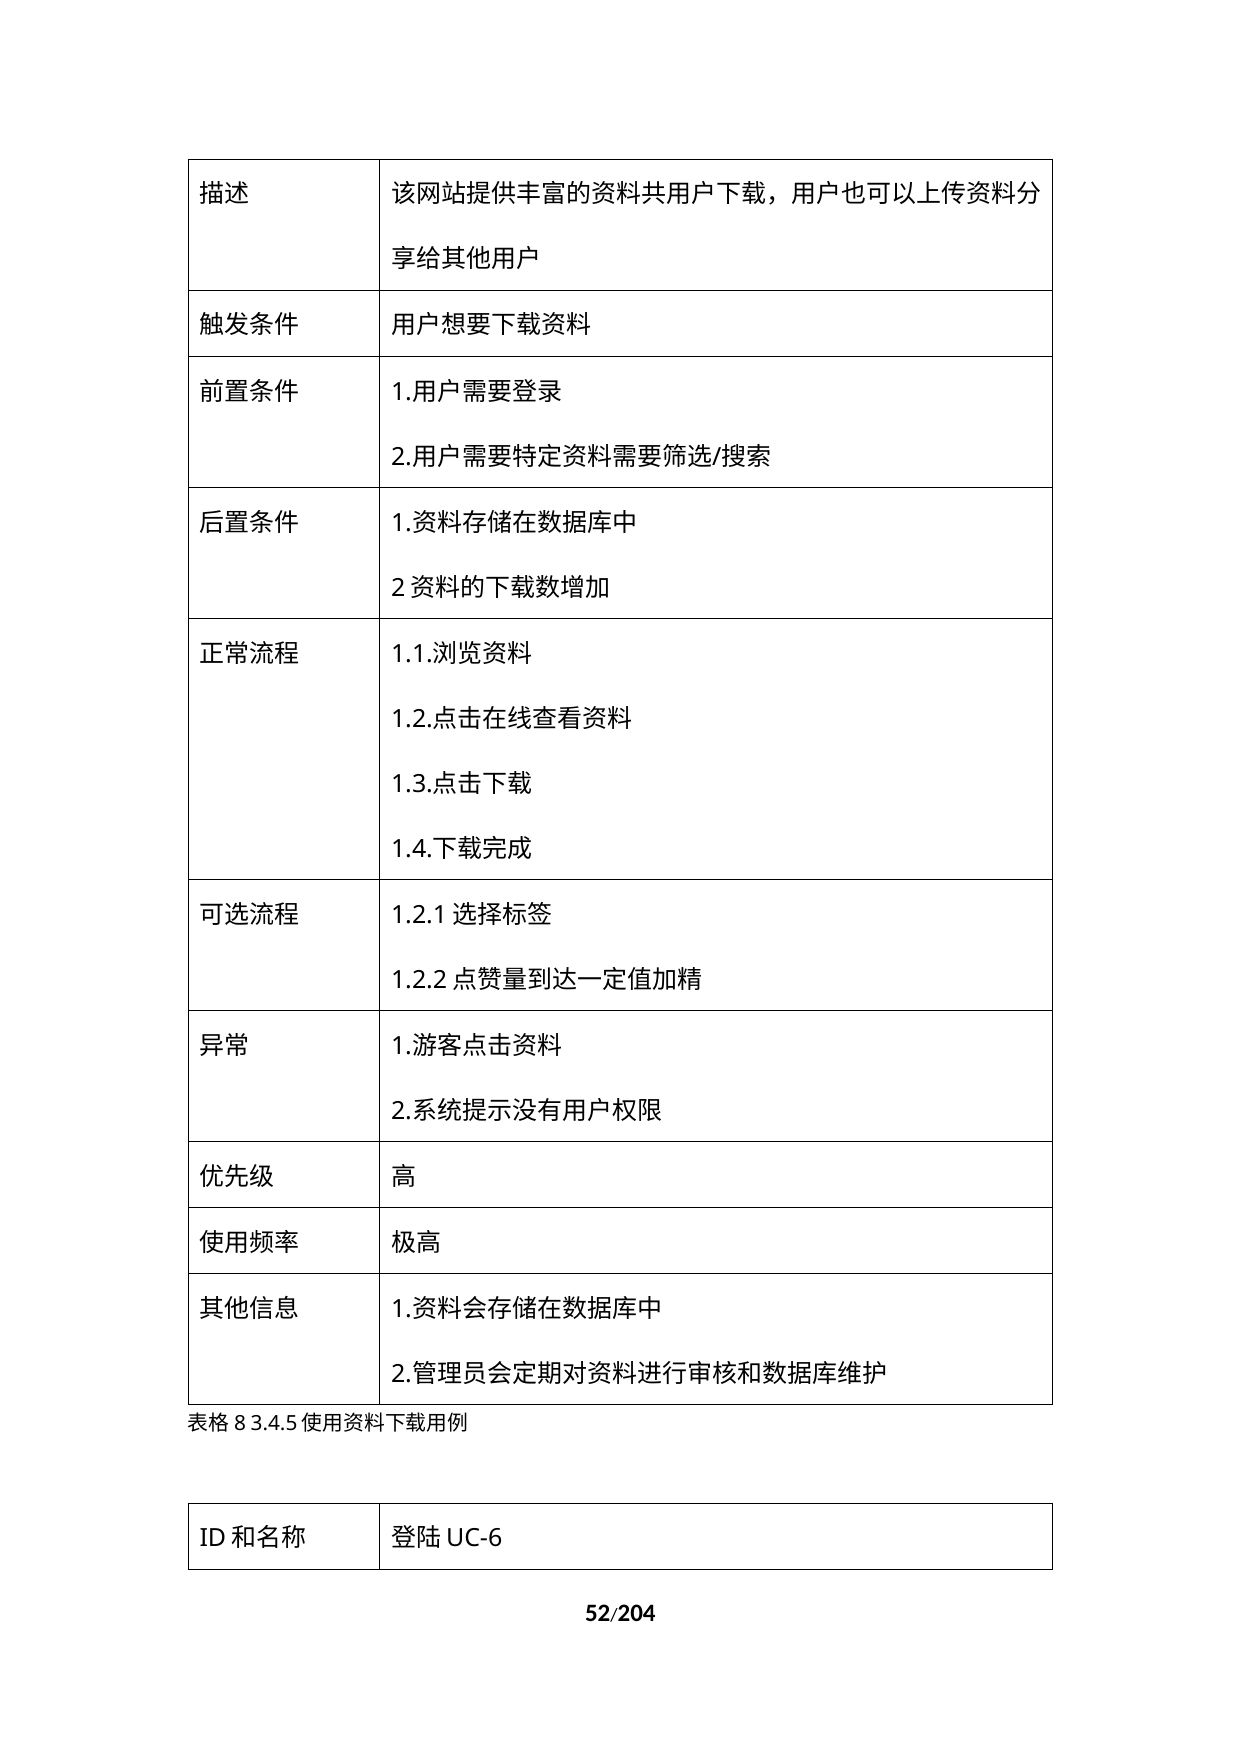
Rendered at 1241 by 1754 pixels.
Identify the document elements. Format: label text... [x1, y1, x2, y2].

table_header ID和名称 [189, 1504, 379, 1568]
table_header 登陆UC-6 [380, 1504, 1052, 1568]
table_cell 触发条件 [189, 291, 379, 356]
table_cell 1.2.1选择标签 1.2.2点赞量到达一定值加精 [380, 880, 1052, 1010]
table_cell 优先级 [189, 1142, 379, 1207]
table_cell 用户想要下载资料 [380, 291, 1052, 356]
table_cell 1.用户需要登录 2.用户需要特定资料需要筛选/搜索 [380, 357, 1052, 487]
table_cell 前置条件 [189, 357, 379, 487]
table_cell 后置条件 [189, 488, 379, 618]
table_cell 高 [380, 1142, 1052, 1207]
table_cell 1.1.浏览资料 1.2.点击在线查看资料 1.3.点击下载 1.4.下载完成 [380, 619, 1052, 879]
table_cell 1.资料会存储在数据库中 2.管理员会定期对资料进行审核和数据库维护 [380, 1274, 1052, 1404]
table_cell 使用频率 [189, 1208, 379, 1273]
table_cell 1.资料存储在数据库中 2资料的下载数增加 [380, 488, 1052, 618]
table_cell 其他信息 [189, 1274, 379, 1404]
table_cell 极高 [380, 1208, 1052, 1273]
table_cell 描述 [189, 160, 379, 289]
text 表格 8 3.4.5使用资料下载用例 [187, 1405, 1053, 1437]
table_cell 异常 [189, 1011, 379, 1141]
table_cell 1.游客点击资料 2.系统提示没有用户权限 [380, 1011, 1052, 1141]
table_cell 正常流程 [189, 619, 379, 879]
table_cell 该网站提供丰富的资料共用户下载，用户也可以上传资料分享给其他用户 [380, 160, 1052, 289]
table_cell 可选流程 [189, 880, 379, 1010]
